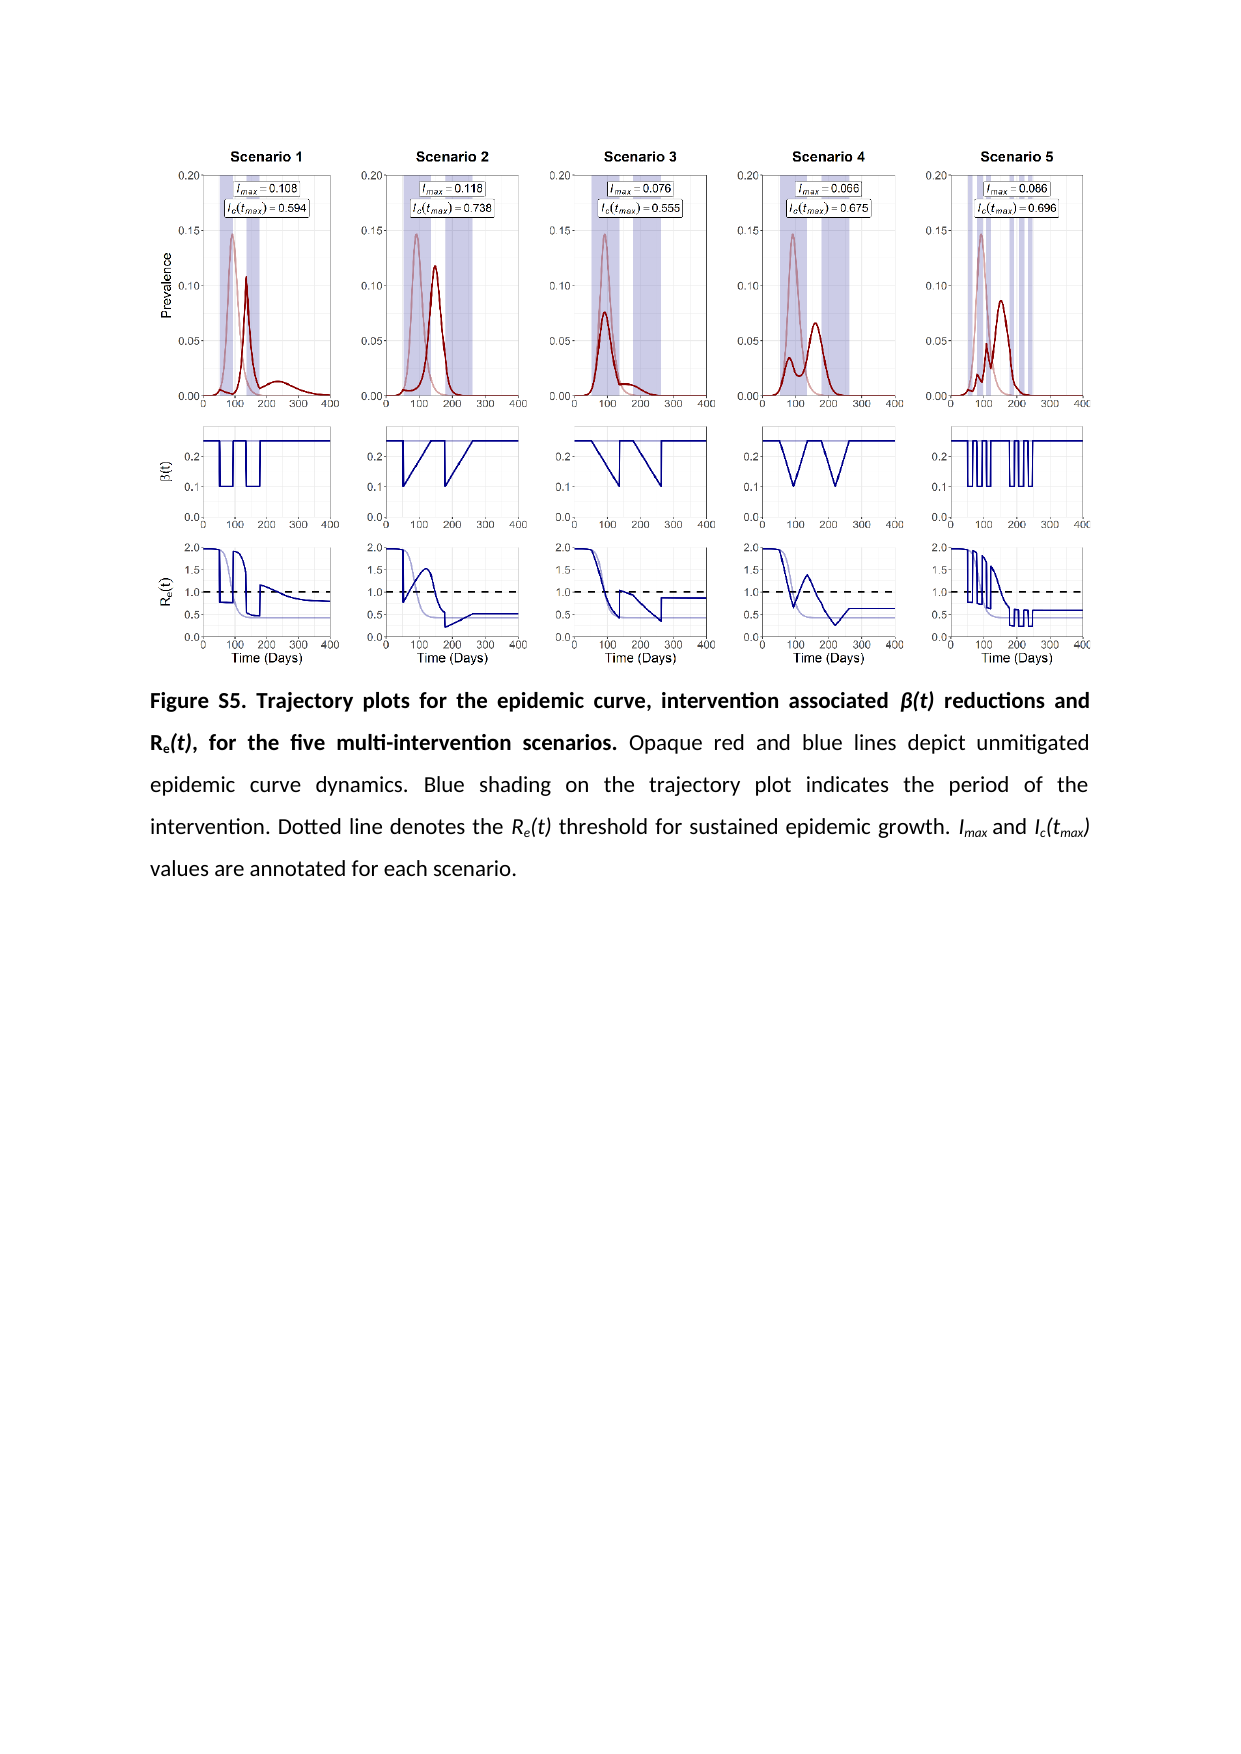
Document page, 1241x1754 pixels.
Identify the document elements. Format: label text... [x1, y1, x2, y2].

text Figure S5. Trajectory plots for the epidemic curve, intervention associated β(t) reductions and Re(t), for the five multi-intervention scenarios. Opaque red and blue lines depict unmitigated epidemic curve dynamics. Blue shading on the trajectory plot indicates the period of the intervention. Dotted line denotes the Re(t) threshold for sustained epidemic growth. Imax and Ic(tmax) values are annotated for each scenario. [150, 686, 1090, 882]
picture [150, 150, 1091, 673]
